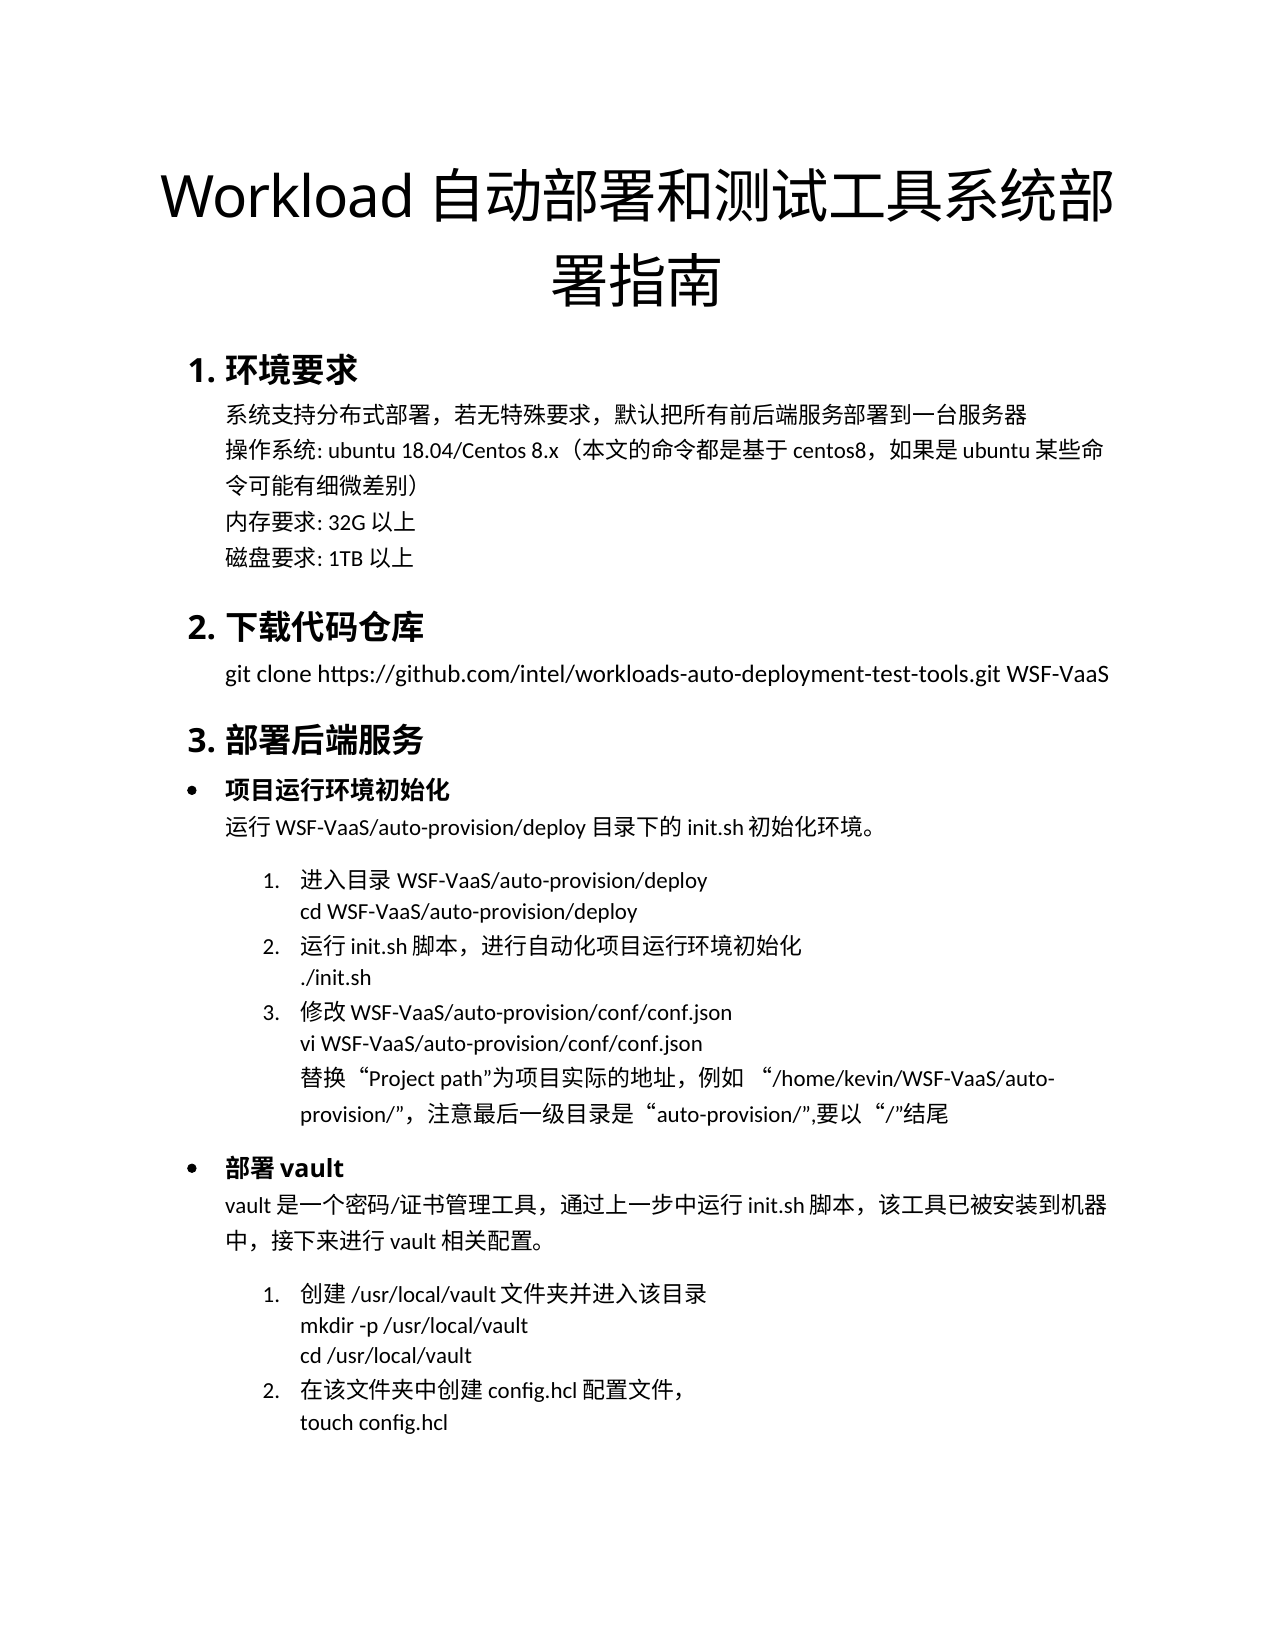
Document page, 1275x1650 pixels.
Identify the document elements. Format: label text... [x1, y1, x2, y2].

text vault是一个密码/证书管理工具，通过上一步中运行init.sh脚本，该工具已被安装到机器中，接下来进行vault相关配置。 [225, 1187, 1125, 1256]
list 操作系统: ubuntu 18.04/Centos 8.x（本文的命令都是基于centos8，如果是ubuntu某些命令可能有细微差别） [225, 432, 1125, 501]
title Workload自动部署和测试工具系统部署指南 [150, 150, 1125, 319]
list mkdir -p /usr/local/vault [300, 1311, 1125, 1339]
list 磁盘要求: 1TB以上 [225, 540, 1125, 573]
list 系统支持分布式部署，若无特殊要求，默认把所有前后端服务部署到一台服务器 [225, 397, 1125, 430]
text 运行WSF-VaaS/auto-provision/deploy目录下的init.sh初始化环境。 [225, 809, 1125, 842]
list 内存要求: 32G以上 [225, 504, 1125, 537]
list 创建 /usr/local/vault文件夹并进入该目录 [262, 1276, 1125, 1309]
list 进入目录 WSF-VaaS/auto-provision/deploy [262, 862, 1125, 895]
list touch config.hcl [300, 1408, 1125, 1436]
list 在该文件夹中创建config.hcl配置文件， [262, 1372, 1125, 1405]
list 运行init.sh 脚本，进行自动化项目运行环境初始化 [262, 928, 1125, 961]
subtitle 部署vault [187, 1148, 1125, 1184]
list git clone https://github.com/intel/workloads-auto-deployment-test-tools.git WSF-VaaS [225, 658, 1125, 689]
list 替换“Project path”为项目实际的地址，例如 “/home/kevin/WSF-VaaS/auto-provision/”，注意最后一级目录是“auto-provision/”,要以“/”结尾 [300, 1060, 1125, 1129]
subtitle 部署后端服务 [187, 714, 1125, 762]
subtitle 环境要求 [187, 344, 1125, 393]
list cd /usr/local/vault [300, 1342, 1125, 1369]
list cd WSF-VaaS/auto-provision/deploy [300, 897, 1125, 926]
list vi WSF-VaaS/auto-provision/conf/conf.json [300, 1029, 1125, 1058]
subtitle 下载代码仓库 [187, 601, 1125, 649]
subtitle 项目运行环境初始化 [187, 770, 1125, 806]
list ./init.sh [300, 963, 1125, 992]
list 修改WSF-VaaS/auto-provision/conf/conf.json [262, 994, 1125, 1027]
